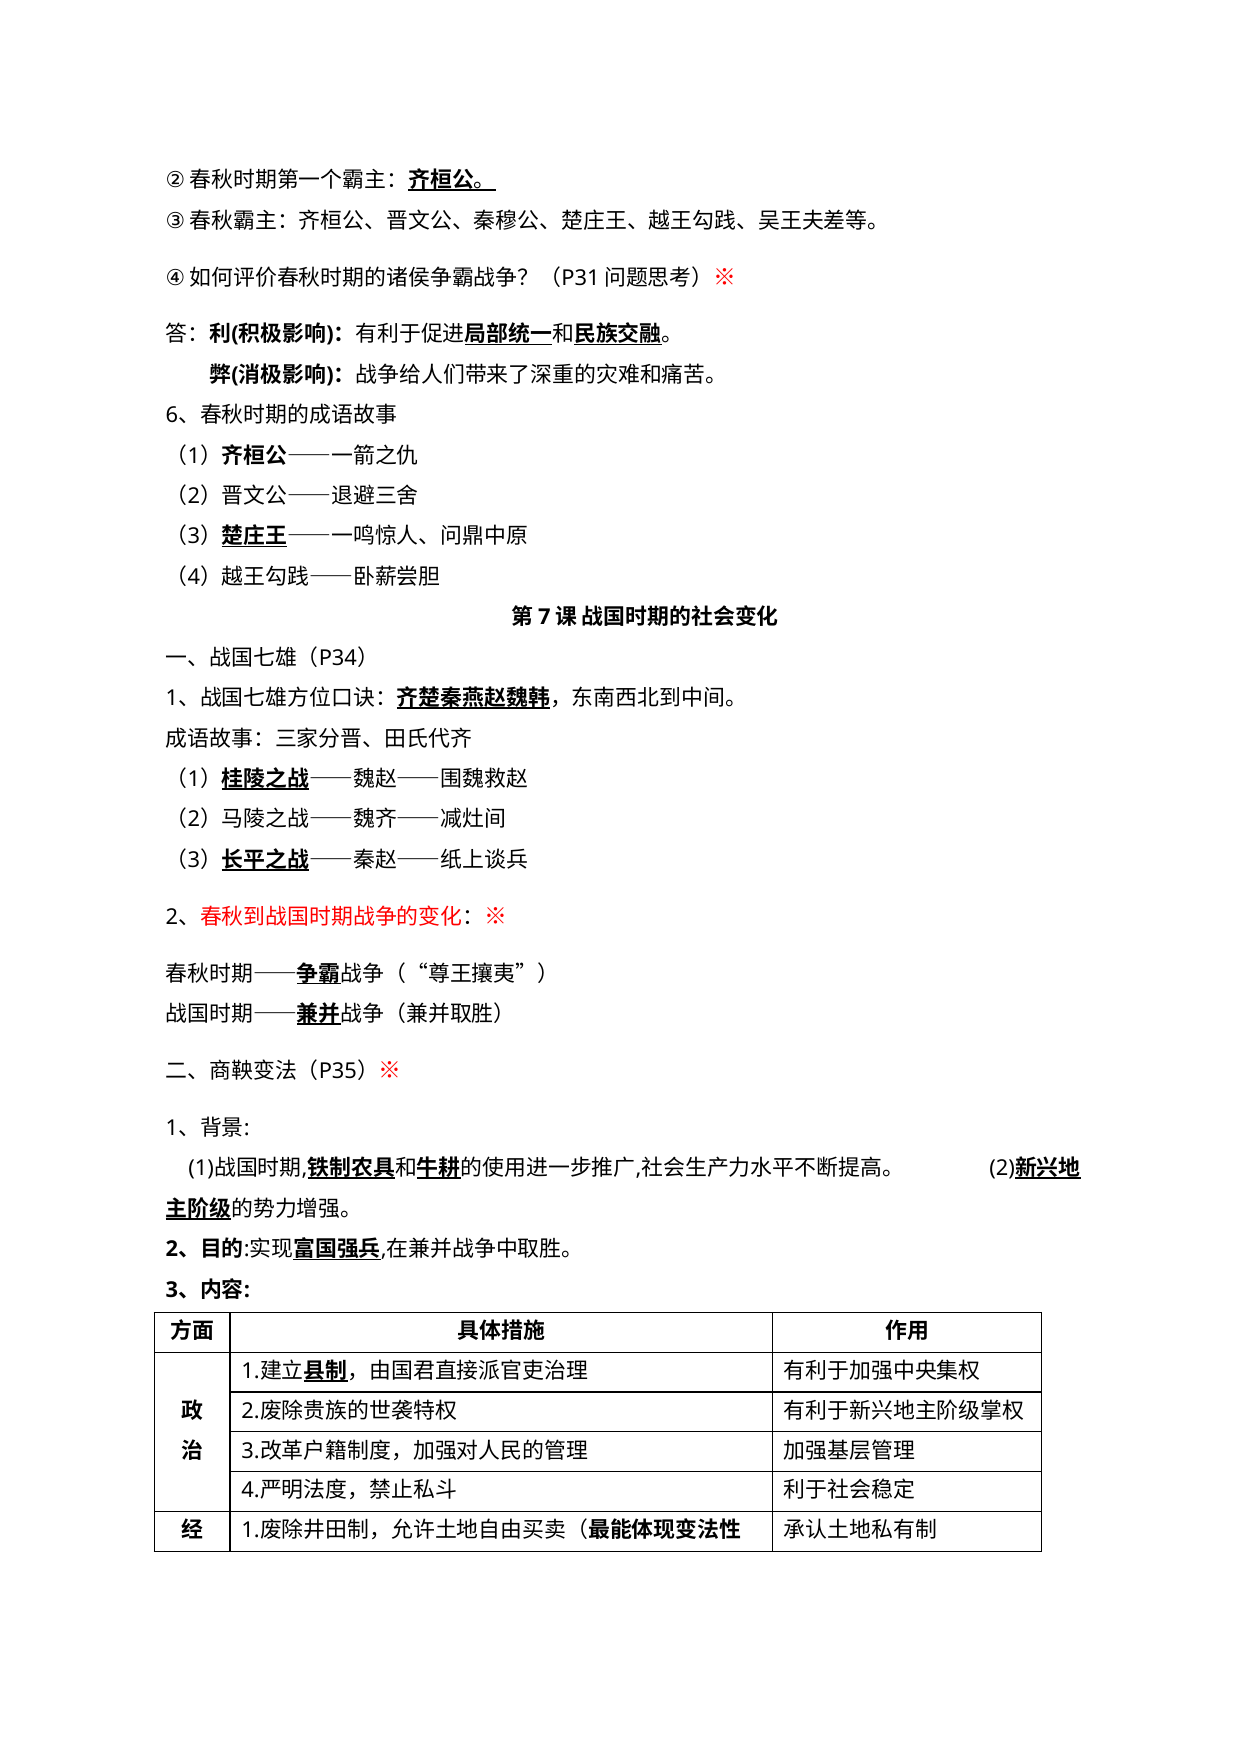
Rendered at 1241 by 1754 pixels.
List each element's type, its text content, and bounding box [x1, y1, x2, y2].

table_header 具体措施 [231, 1313, 772, 1352]
table_cell 有利于加强中央集权 [773, 1353, 1041, 1391]
text ④如何评价春秋时期的诸侯争霸战争？（P31问题思考）※ [165, 243, 1081, 308]
list 晋文公——退避三舍 [165, 478, 1081, 510]
list 齐桓公——一箭之仇 [165, 437, 1081, 470]
text 成语故事：三家分晋、田氏代齐 [165, 720, 1081, 753]
list 楚庄王——一鸣惊人、问鼎中原 [165, 518, 1081, 551]
text ③春秋霸主：齐桓公、晋文公、秦穆公、楚庄王、越王勾践、吴王夫差等。 [165, 202, 1081, 235]
table_header 作用 [773, 1313, 1041, 1352]
text 1、背景: (1)战国时期,铁制农具和牛耕的使用进一步推广,社会生产力水平不断提高。 啊 (2)新兴地主阶级的势力增强。 2、目的:实现富国强兵,在兼并战争中取胜。 [165, 1109, 1081, 1263]
table_cell 政 治 [155, 1353, 229, 1511]
list 马陵之战——魏齐——减灶间 [165, 801, 1081, 833]
list 春秋到战国时期战争的变化：※ [165, 882, 1081, 947]
table_cell 4.严明法度，禁止私斗 [231, 1472, 772, 1511]
text 1、战国七雄方位口诀：齐楚秦燕赵魏韩，东南西北到中间。 [165, 680, 1081, 712]
table_header 方面 [155, 1313, 229, 1352]
table_cell 利于社会稳定 [773, 1472, 1041, 1511]
list 长平之战——秦赵——纸上谈兵 [165, 841, 1081, 874]
text 弊(消极影响)：战争给人们带来了深重的灾难和痛苦。 [165, 356, 1081, 389]
text 一、战国七雄（P34） [165, 639, 1081, 672]
text 答：利(积极影响)：有利于促进局部统一和民族交融。 [165, 316, 1081, 348]
table_cell 3.改革户籍制度，加强对人民的管理 [231, 1432, 772, 1471]
text 第7课 战国时期的社会变化 [165, 599, 1081, 631]
text ②春秋时期第一个霸主：齐桓公。 [165, 162, 1081, 194]
text 战国时期——兼并战争（兼并取胜） [165, 996, 1081, 1028]
text 二、商鞅变法（P35）※ [165, 1036, 1081, 1101]
table_cell 有利于新兴地主阶级掌权 [773, 1393, 1041, 1431]
table_cell 经 济 [155, 1512, 229, 1551]
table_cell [231, 1512, 772, 1551]
list 越王勾践——卧薪尝胆 [165, 558, 1081, 591]
table_cell 1.建立县制，由国君直接派官吏治理 [231, 1353, 772, 1391]
text 春秋时期——争霸战争（“尊王攘夷”） [165, 955, 1081, 988]
list 春秋时期的成语故事 [165, 397, 1081, 429]
table_cell 2.废除贵族的世袭特权 [231, 1393, 772, 1431]
table_cell 承认土地私有制 [773, 1512, 1041, 1551]
list 桂陵之战——魏赵——围魏救赵 [165, 761, 1081, 793]
table_cell 加强基层管理 [773, 1432, 1041, 1471]
text 3、内容: [165, 1271, 1081, 1304]
